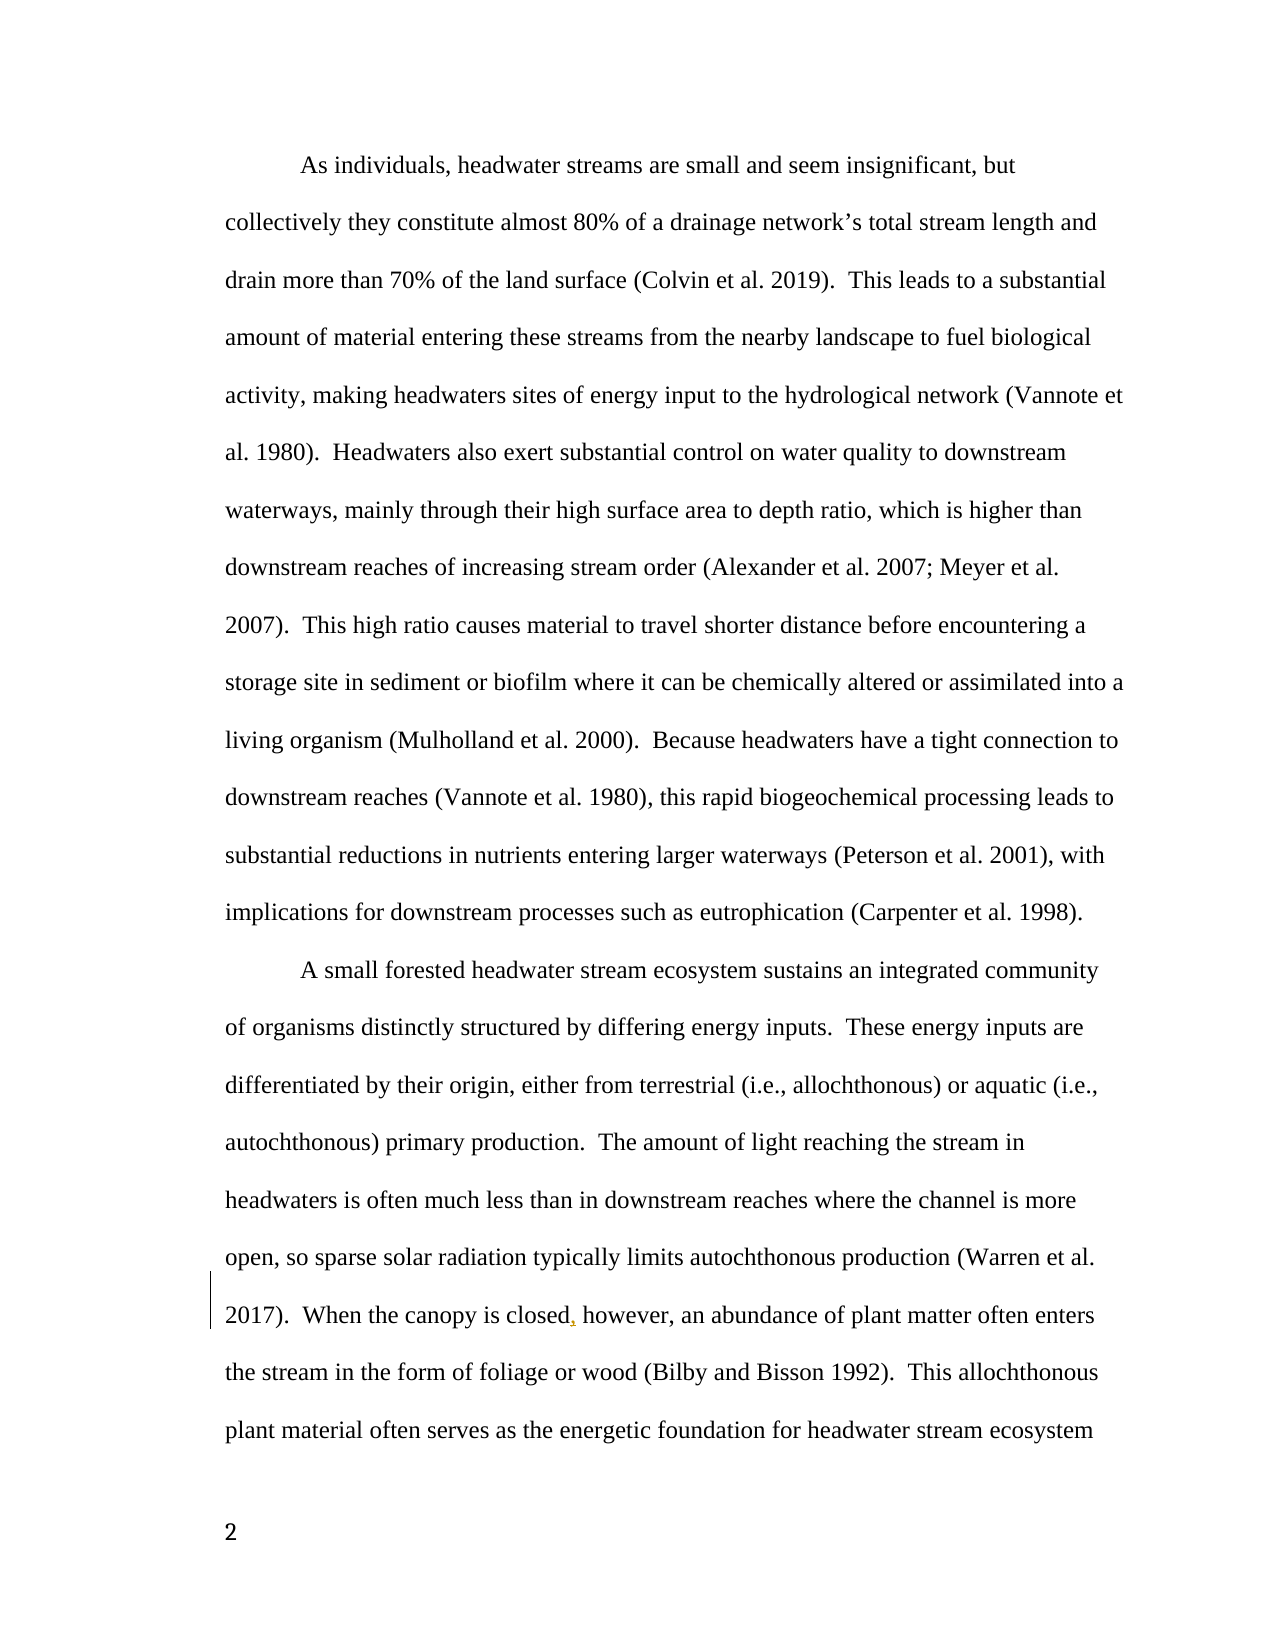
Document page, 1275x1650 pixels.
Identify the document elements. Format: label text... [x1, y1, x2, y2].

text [225, 955, 1125, 1444]
text As individuals, headwater streams are small and seem insignificant, but collectively they constitute almost 80% of a drainage network’s total stream length and drain more than 70% of the land surface (Colvin et al. 2019). This leads to a substantial amount of material entering these streams from the nearby landscape to fuel biological activity, making headwaters sites of energy input to the hydrological network (Vannote et al. 1980). Headwaters also exert substantial control on water quality to downstream waterways, mainly through their high surface area to depth ratio, which is higher than downstream reaches of increasing stream order (Alexander et al. 2007; Meyer et al. 2007). This high ratio causes material to travel shorter distance before encountering a storage site in sediment or biofilm where it can be chemically altered or assimilated into a living organism (Mulholland et al. 2000). Because headwaters have a tight connection to downstream reaches (Vannote et al. 1980), this rapid biogeochemical processing leads to substantial reductions in nutrients entering larger waterways (Peterson et al. 2001), with implications for downstream processes such as eutrophication (Carpenter et al. 1998). [225, 150, 1125, 926]
